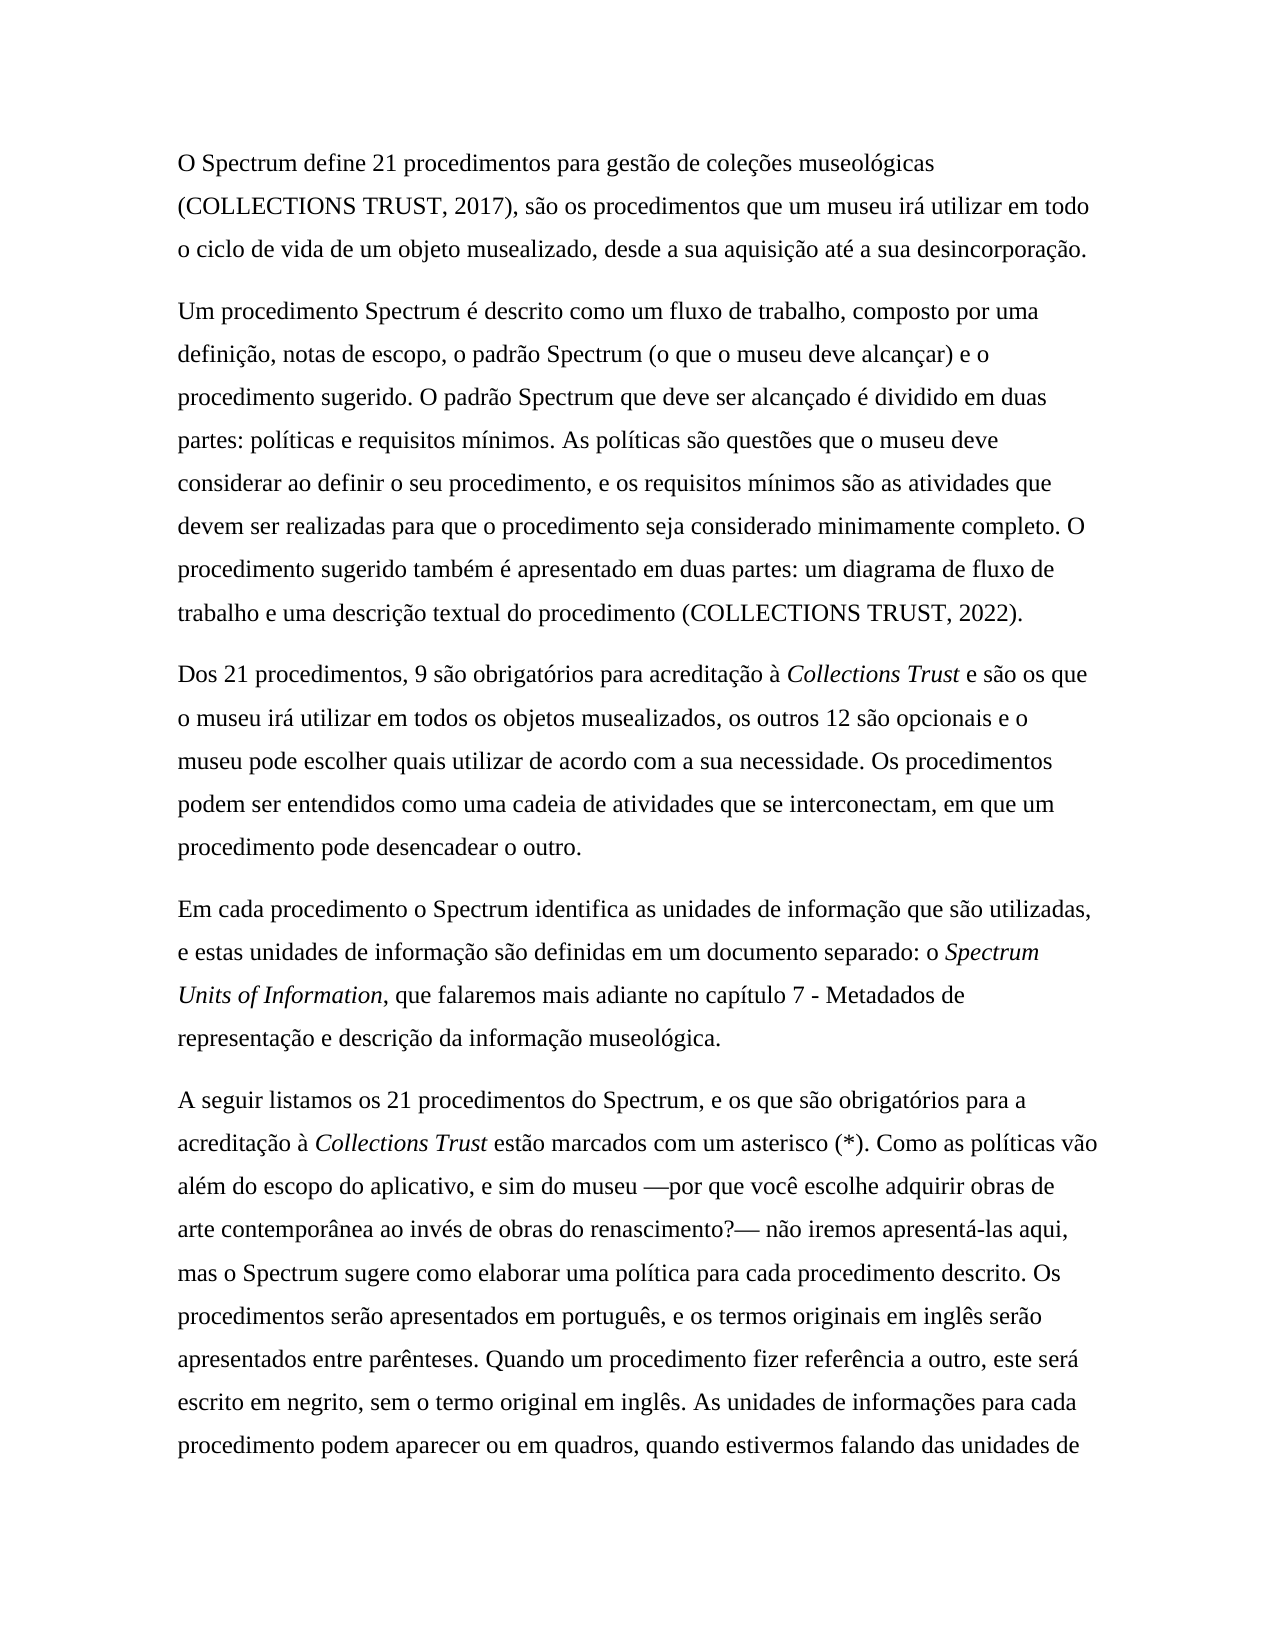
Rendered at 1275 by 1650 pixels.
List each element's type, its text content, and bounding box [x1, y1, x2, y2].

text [177, 1085, 1098, 1459]
text Dos 21 procedimentos, 9 são obrigatórios para acreditação à Collections Trust e são os que o museu irá utilizar em todos os objetos musealizados, os outros 12 são opcionais e o museu pode escolher quais utilizar de acordo com a sua necessidade. Os procedimentos podem ser entendidos como uma cadeia de atividades que se interconectam, em que um procedimento pode desencadear o outro. [177, 659, 1098, 861]
text Em cada procedimento o Spectrum identifica as unidades de informação que são utilizadas, e estas unidades de informação são definidas em um documento separado: o Spectrum Units of Information, que falaremos mais adiante no capítulo 7 - Metadados de representação e descrição da informação museológica. [177, 894, 1098, 1052]
text Um procedimento Spectrum é descrito como um fluxo de trabalho, composto por uma definição, notas de escopo, o padrão Spectrum (o que o museu deve alcançar) e o procedimento sugerido. O padrão Spectrum que deve ser alcançado é dividido em duas partes: políticas e requisitos mínimos. As políticas são questões que o museu deve considerar ao definir o seu procedimento, e os requisitos mínimos são as atividades que devem ser realizadas para que o procedimento seja considerado minimamente completo. O procedimento sugerido também é apresentado em duas partes: um diagrama de fluxo de trabalho e uma descrição textual do procedimento (COLLECTIONS TRUST, 2022). [177, 296, 1098, 626]
text O Spectrum define 21 procedimentos para gestão de coleções museológicas (COLLECTIONS TRUST, 2017), são os procedimentos que um museu irá utilizar em todo o ciclo de vida de um objeto musealizado, desde a sua aquisição até a sua desincorporação. [177, 148, 1098, 263]
